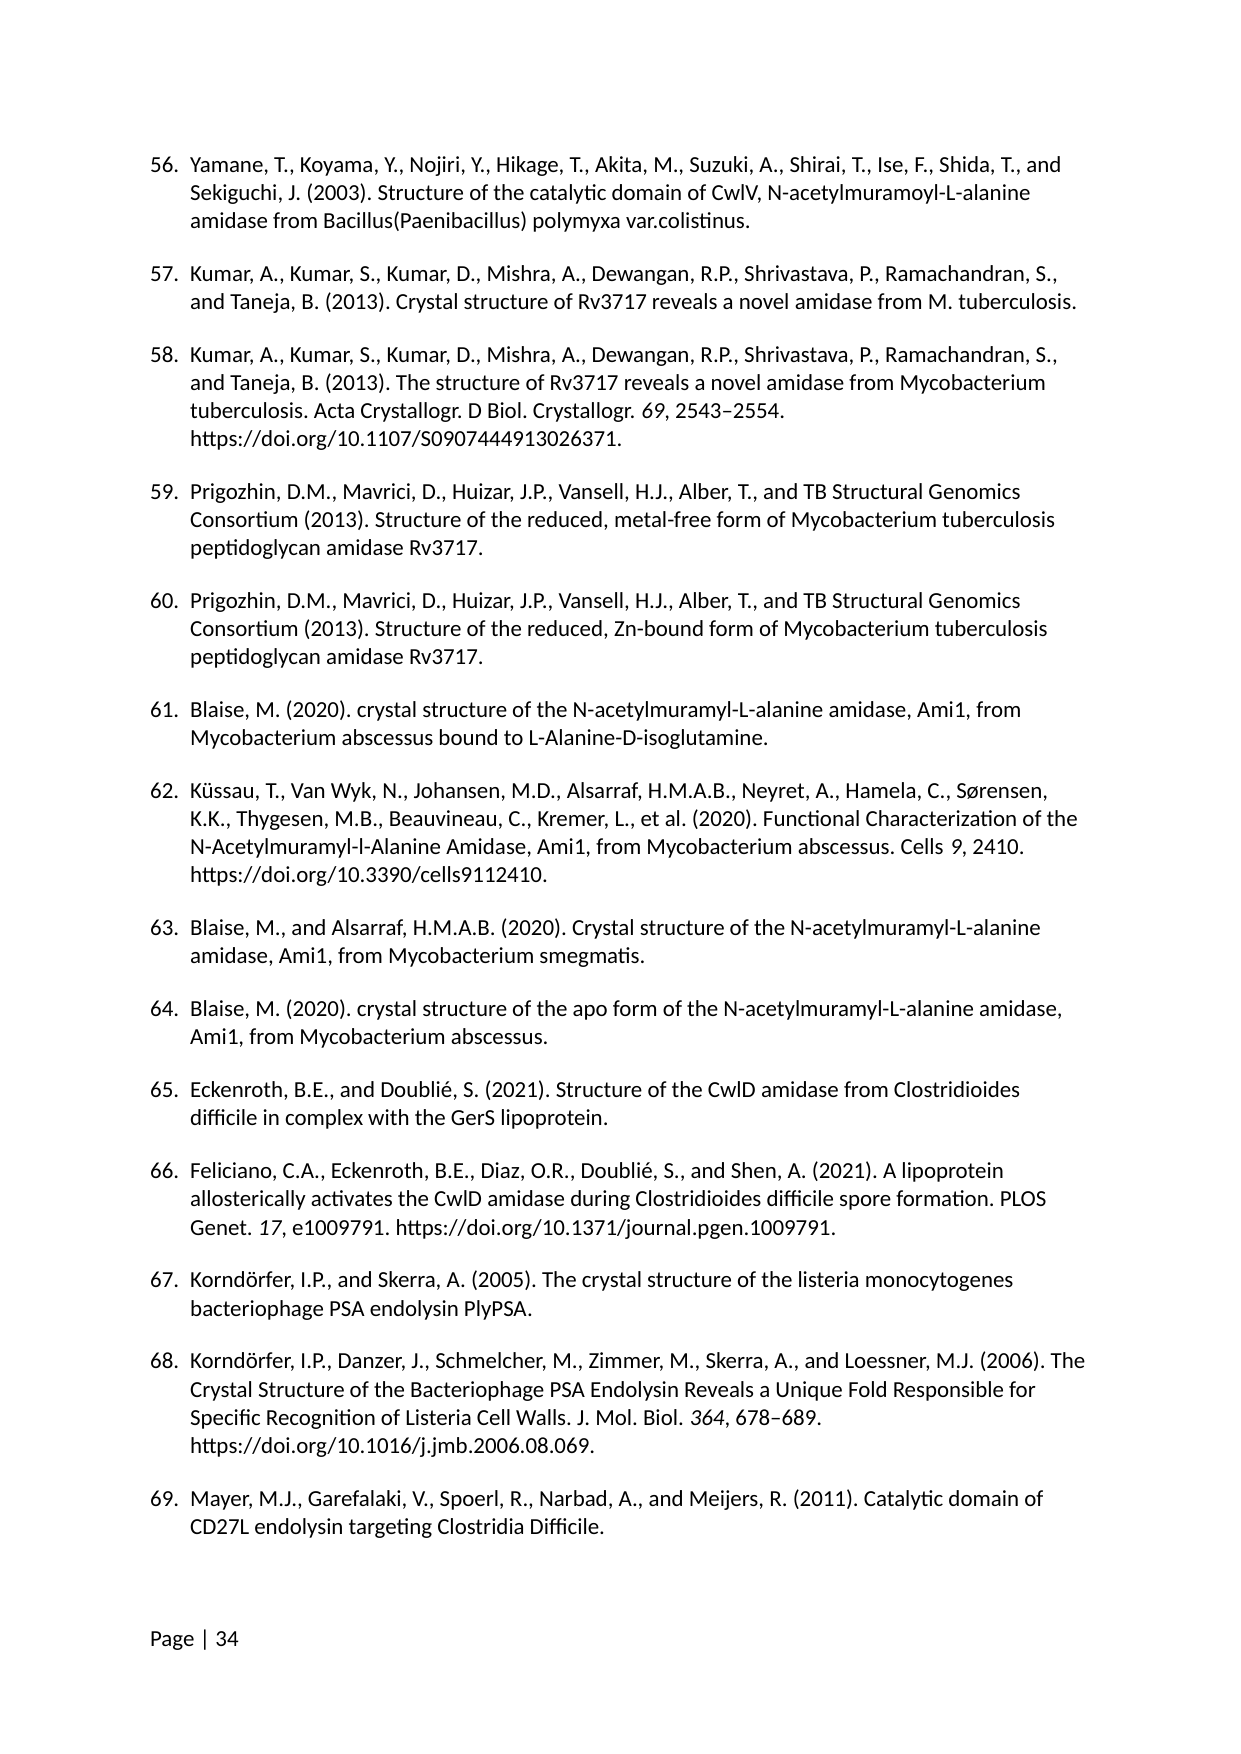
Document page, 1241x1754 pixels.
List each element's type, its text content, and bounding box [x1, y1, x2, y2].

text 69. Mayer, M.J., Garefalaki, V., Spoerl, R., Narbad, A., and Meijers, R. (2011). Catalytic domain of CD27L endolysin targeting Clostridia Difficile. [150, 1484, 1090, 1540]
text 61. Blaise, M. (2020). crystal structure of the N-acetylmuramyl-L-alanine amidase, Ami1, from Mycobacterium abscessus bound to L-Alanine-D-isoglutamine. [150, 695, 1090, 751]
text 67. Korndörfer, I.P., and Skerra, A. (2005). The crystal structure of the listeria monocytogenes bacteriophage PSA endolysin PlyPSA. [150, 1266, 1090, 1322]
text 65. Eckenroth, B.E., and Doublié, S. (2021). Structure of the CwlD amidase from Clostridioides difficile in complex with the GerS lipoprotein. [150, 1076, 1090, 1132]
text 58. Kumar, A., Kumar, S., Kumar, D., Mishra, A., Dewangan, R.P., Shrivastava, P., Ramachandran, S., and Taneja, B. (2013). The structure of Rv3717 reveals a novel amidase from Mycobacterium tuberculosis. Acta Crystallogr. D Biol. Crystallogr. 69, 2543–2554. https://doi.org/10.1107/S0907444913026371. [150, 340, 1090, 452]
text 68. Korndörfer, I.P., Danzer, J., Schmelcher, M., Zimmer, M., Skerra, A., and Loessner, M.J. (2006). The Crystal Structure of the Bacteriophage PSA Endolysin Reveals a Unique Fold Responsible for Specific Recognition of Listeria Cell Walls. J. Mol. Biol. 364, 678–689. https://doi.org/10.1016/j.jmb.2006.08.069. [150, 1347, 1090, 1459]
text 59. Prigozhin, D.M., Mavrici, D., Huizar, J.P., Vansell, H.J., Alber, T., and TB Structural Genomics Consortium (2013). Structure of the reduced, metal-free form of Mycobacterium tuberculosis peptidoglycan amidase Rv3717. [150, 477, 1090, 561]
text 63. Blaise, M., and Alsarraf, H.M.A.B. (2020). Crystal structure of the N-acetylmuramyl-L-alanine amidase, Ami1, from Mycobacterium smegmatis. [150, 913, 1090, 969]
text 57. Kumar, A., Kumar, S., Kumar, D., Mishra, A., Dewangan, R.P., Shrivastava, P., Ramachandran, S., and Taneja, B. (2013). Crystal structure of Rv3717 reveals a novel amidase from M. tuberculosis. [150, 259, 1090, 315]
text 56. Yamane, T., Koyama, Y., Nojiri, Y., Hikage, T., Akita, M., Suzuki, A., Shirai, T., Ise, F., Shida, T., and Sekiguchi, J. (2003). Structure of the catalytic domain of CwlV, N-acetylmuramoyl-L-alanine amidase from Bacillus(Paenibacillus) polymyxa var.colistinus. [150, 150, 1090, 234]
text 60. Prigozhin, D.M., Mavrici, D., Huizar, J.P., Vansell, H.J., Alber, T., and TB Structural Genomics Consortium (2013). Structure of the reduced, Zn-bound form of Mycobacterium tuberculosis peptidoglycan amidase Rv3717. [150, 586, 1090, 670]
text 66. Feliciano, C.A., Eckenroth, B.E., Diaz, O.R., Doublié, S., and Shen, A. (2021). A lipoprotein allosterically activates the CwlD amidase during Clostridioides difficile spore formation. PLOS Genet. 17, e1009791. https://doi.org/10.1371/journal.pgen.1009791. [150, 1157, 1090, 1241]
text 62. Küssau, T., Van Wyk, N., Johansen, M.D., Alsarraf, H.M.A.B., Neyret, A., Hamela, C., Sørensen, K.K., Thygesen, M.B., Beauvineau, C., Kremer, L., et al. (2020). Functional Characterization of the N-Acetylmuramyl-l-Alanine Amidase, Ami1, from Mycobacterium abscessus. Cells 9, 2410. https://doi.org/10.3390/cells9112410. [150, 776, 1090, 888]
text 64. Blaise, M. (2020). crystal structure of the apo form of the N-acetylmuramyl-L-alanine amidase, Ami1, from Mycobacterium abscessus. [150, 994, 1090, 1051]
